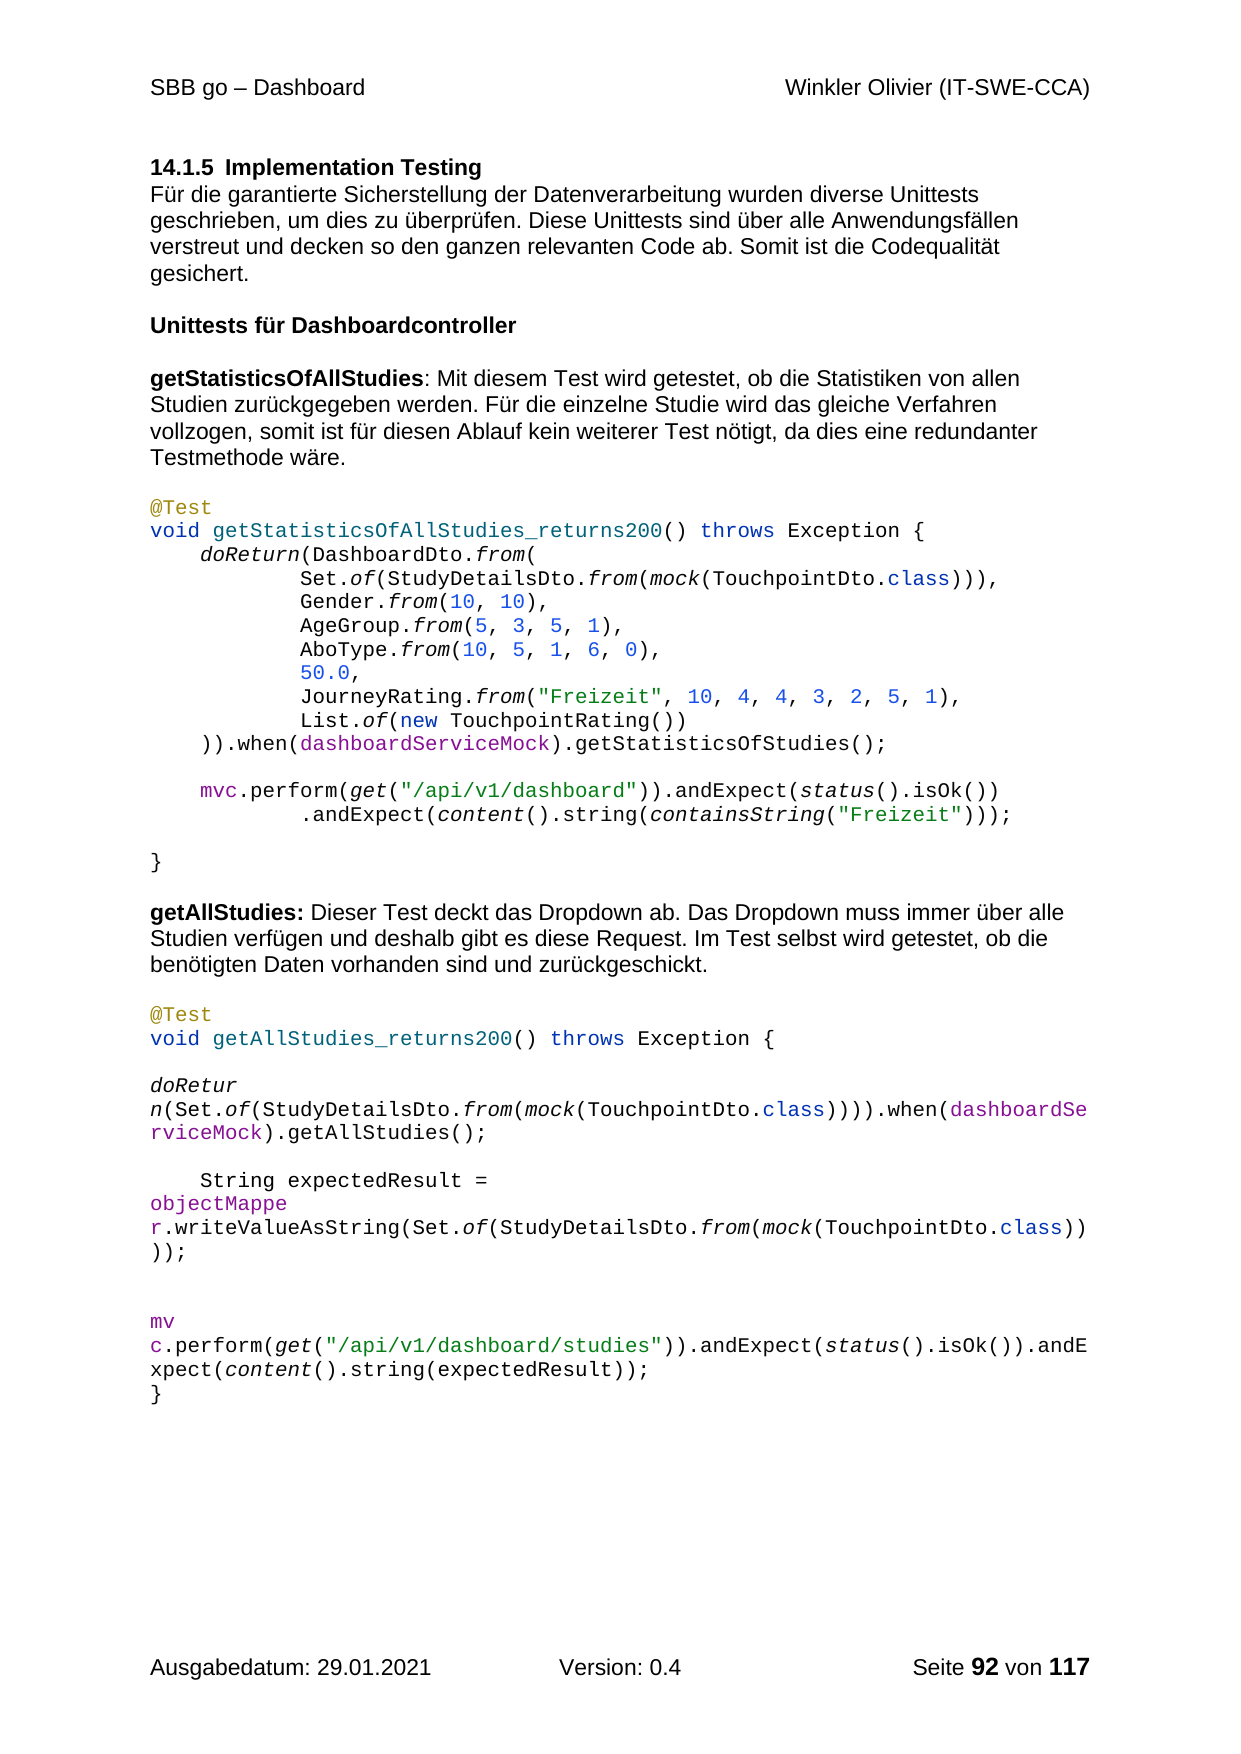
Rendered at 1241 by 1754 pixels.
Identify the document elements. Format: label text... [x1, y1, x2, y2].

text Für die garantierte Sicherstellung der Datenverarbeitung wurden diverse Unittests geschrieben, um dies zu überprüfen. Diese Unittests sind über alle Anwendungsfällen verstreut und decken so den ganzen relevanten Code ab. Somit ist die Codequalität gesichert. [150, 181, 1090, 286]
text @Test void getAllStudies_returns200() throws Exception { doReturn(Set.of(StudyDetailsDto.from(mock(TouchpointDto.class)))).when(dashboardServiceMock).getAllStudies(); String expectedResult = objectMapper.writeValueAsString(Set.of(StudyDetailsDto.from(mock(TouchpointDto.class)))); mvc.perform(get("/api/v1/dashboard/studies")).andExpect(status().isOk()).andExpect(content().string(expectedResult)); } [150, 1004, 1090, 1406]
text getStatisticsOfAllStudies: Mit diesem Test wird getestet, ob die Statistiken von allen Studien zurückgegeben werden. Für die einzelne Studie wird das gleiche Verfahren vollzogen, somit ist für diesen Ablauf kein weiterer Test nötigt, da dies eine redundanter Testmethode wäre. [150, 365, 1090, 470]
text getAllStudies: Dieser Test deckt das Dropdown ab. Das Dropdown muss immer über alle Studien verfügen und deshalb gibt es diese Request. Im Test selbst wird getestet, ob die benötigten Daten vorhanden sind und zurückgeschickt. [150, 899, 1090, 978]
text @Test void getStatisticsOfAllStudies_returns200() throws Exception { doReturn(DashboardDto.from( Set.of(StudyDetailsDto.from(mock(TouchpointDto.class))), Gender.from(10, 10), AgeGroup.from(5, 3, 5, 1), AboType.from(10, 5, 1, 6, 0), 50.0, JourneyRating.from("Freizeit", 10, 4, 4, 3, 2, 5, 1), List.of(new TouchpointRating()) )).when(dashboardServiceMock).getStatisticsOfStudies(); mvc.perform(get("/api/v1/dashboard")).andExpect(status().isOk()) .andExpect(content().string(containsString("Freizeit"))); } [150, 497, 1090, 875]
subtitle Implementation Testing [150, 154, 1090, 181]
text Unittests für Dashboardcontroller [150, 312, 1090, 339]
